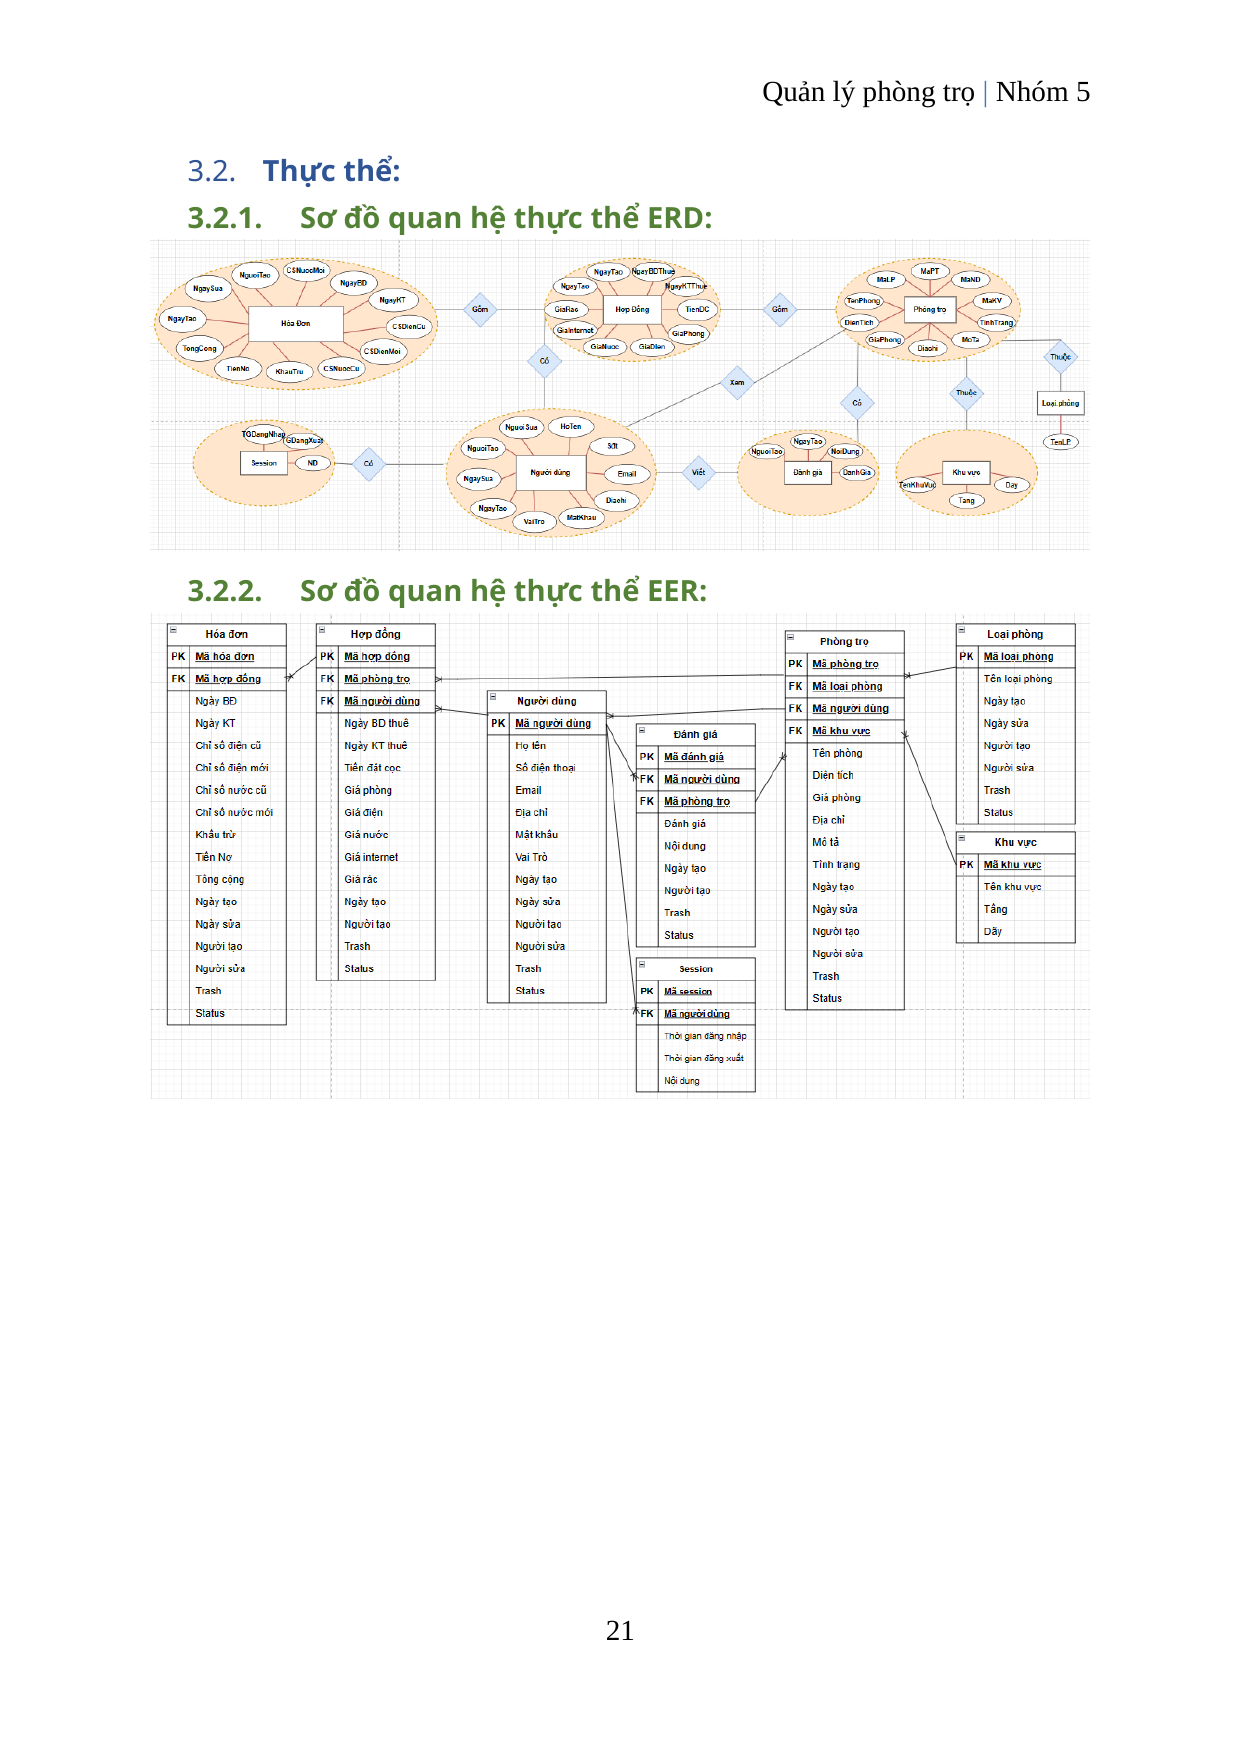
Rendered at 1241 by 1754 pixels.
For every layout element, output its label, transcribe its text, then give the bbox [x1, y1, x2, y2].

subtitle Thực thể: [187, 150, 1090, 190]
subtitle Sơ đồ quan hệ thực thể EER: [187, 570, 1090, 610]
picture [150, 239, 1091, 551]
picture [150, 613, 1091, 1099]
subtitle Sơ đồ quan hệ thực thể ERD: [187, 197, 1090, 237]
